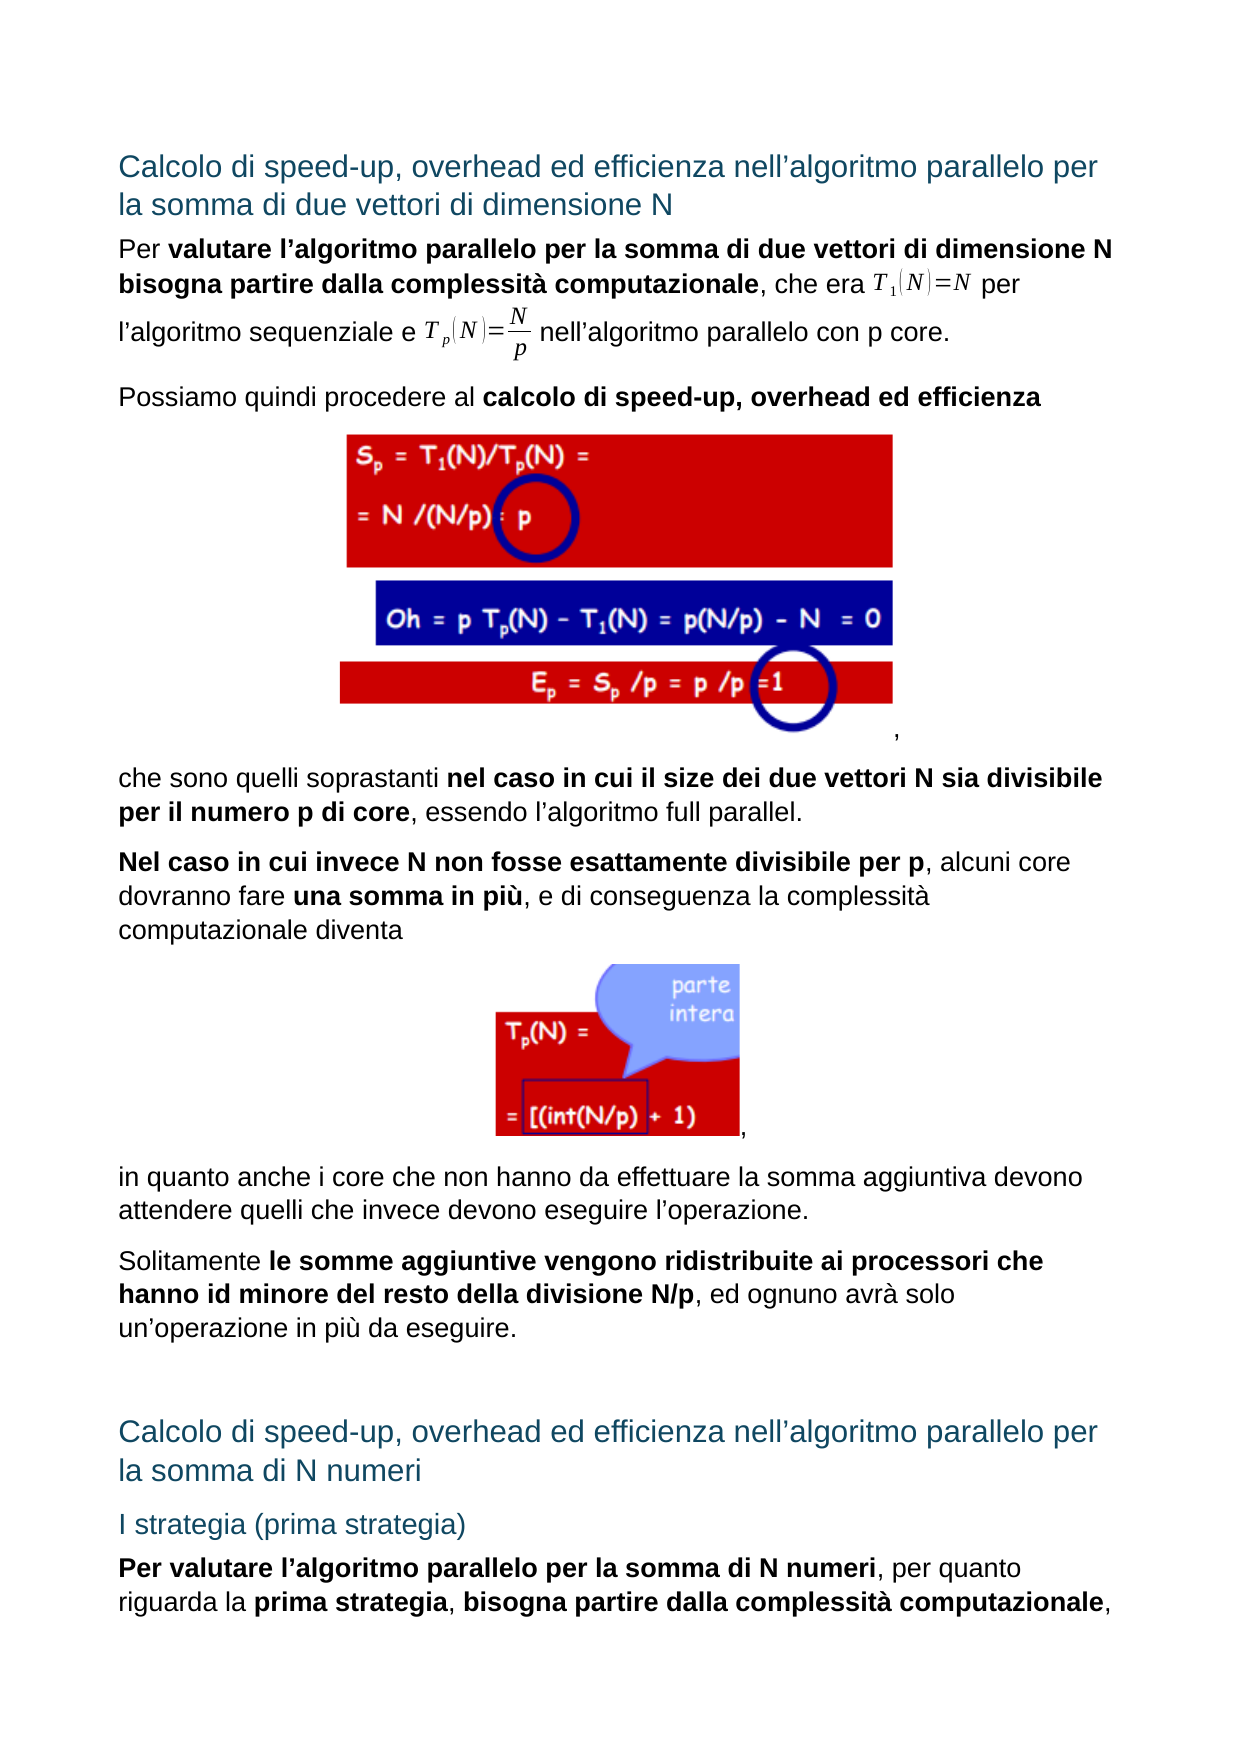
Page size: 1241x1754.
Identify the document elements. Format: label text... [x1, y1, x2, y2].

text Per valutare l’algoritmo parallelo per la somma di due vettori di dimensione N bisogna partire dalla complessità computazionale, che era per l’algoritmo sequenziale e nell’algoritmo parallelo con p core. [118, 233, 1122, 361]
text Nel caso in cui invece N non fosse esattamente divisibile per p, alcuni core dovranno fare una somma in più, e di conseguenza la complessità computazionale diventa [118, 846, 1122, 945]
subtitle Calcolo di speed-up, overhead ed efficienza nell’algoritmo parallelo per la somma di N numeri [118, 1413, 1122, 1488]
text Solitamente le somme aggiuntive vengono ridistribuite ai processori che hanno id minore del resto della divisione N/p, ed ognuno avrà solo un’operazione in più da eseguire. [118, 1245, 1122, 1343]
subtitle Calcolo di speed-up, overhead ed efficienza nell’algoritmo parallelo per la somma di due vettori di dimensione N [118, 148, 1122, 222]
text che sono quelli soprastanti nel caso in cui il size dei due vettori N sia divisibile per il numero p di core, essendo l’algoritmo full parallel. [118, 762, 1122, 827]
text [118, 1552, 1122, 1617]
text in quanto anche i core che non hanno da effettuare la somma aggiuntiva devono attendere quelli che invece devono eseguire l’operazione. [118, 1161, 1122, 1226]
text Possiamo quindi procedere al calcolo di speed-up, overhead ed efficienza [118, 381, 1122, 412]
picture [493, 964, 740, 1136]
picture [339, 431, 893, 738]
text , [118, 964, 1122, 1141]
subtitle I strategia (prima strategia) [118, 1507, 1122, 1541]
